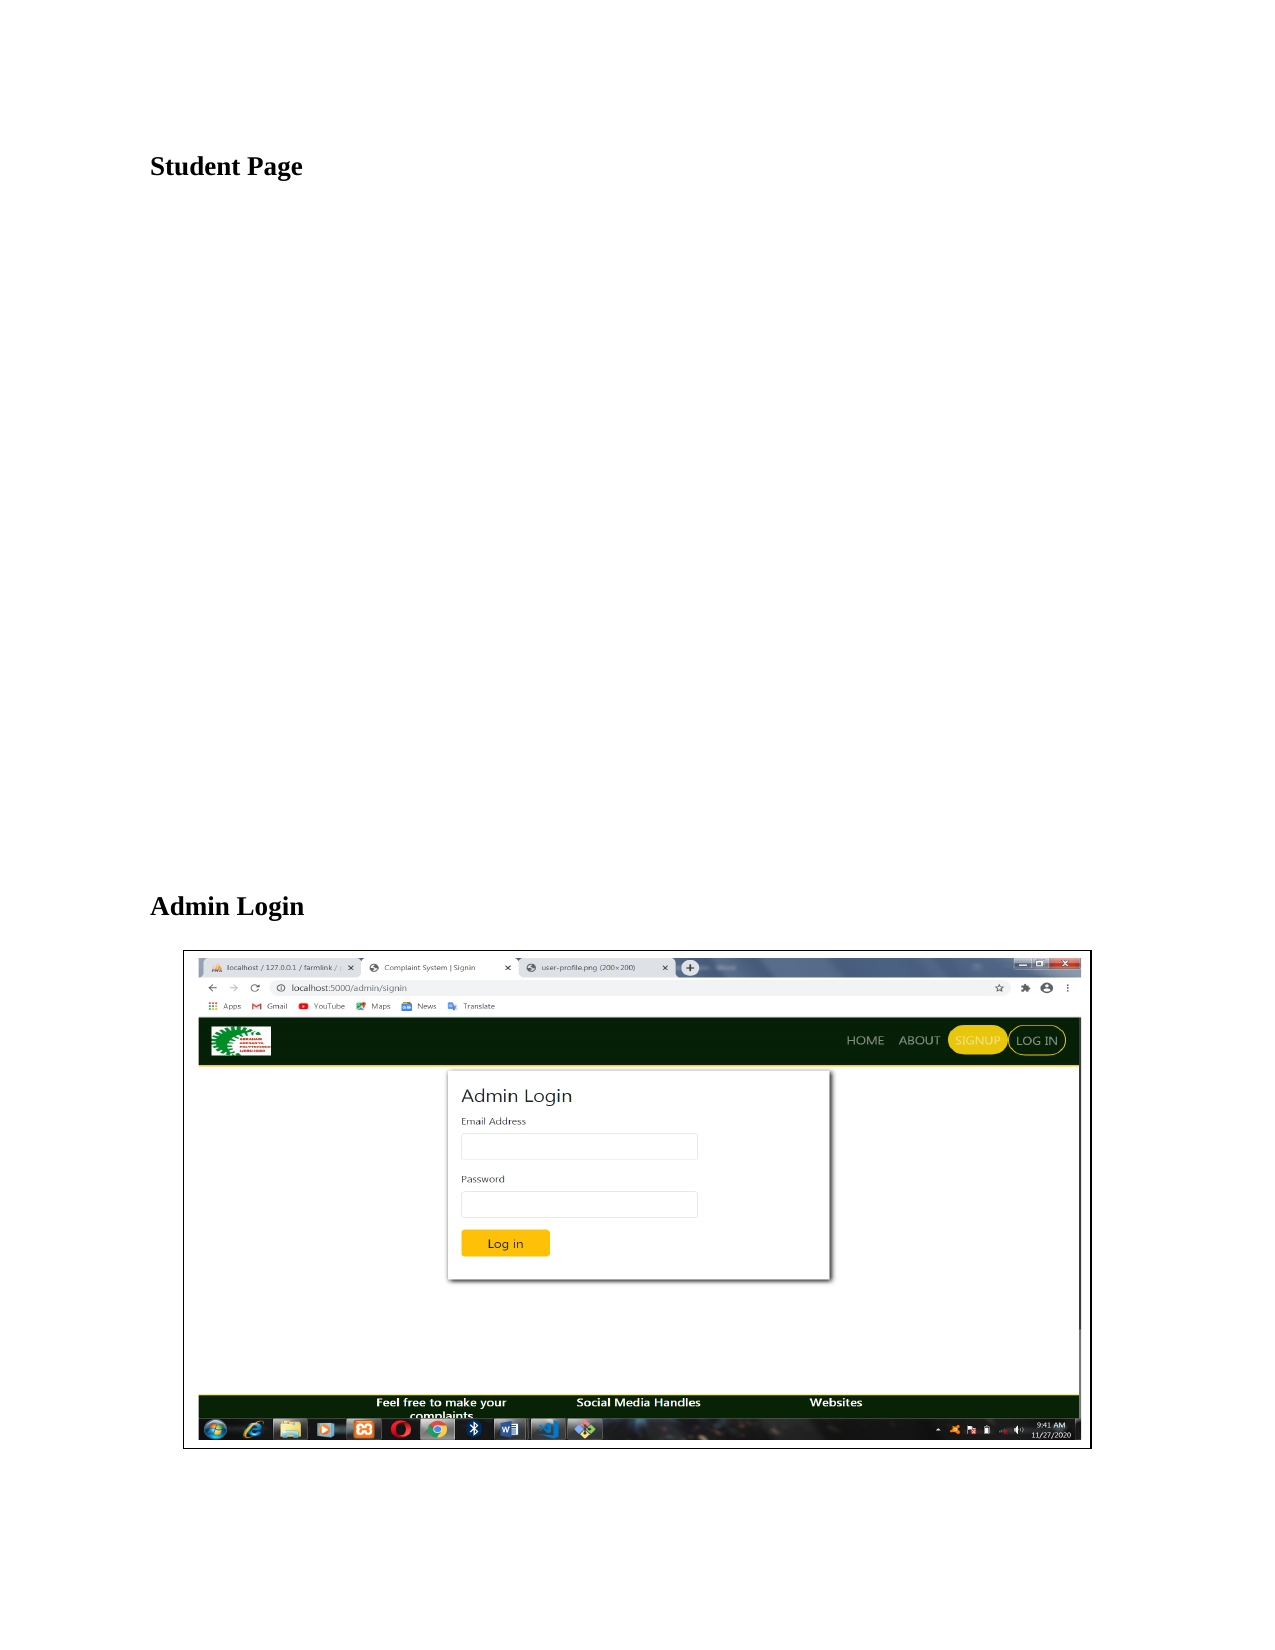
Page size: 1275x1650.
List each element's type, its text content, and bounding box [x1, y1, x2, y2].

text Admin Login [150, 890, 1125, 921]
picture [198, 958, 1082, 1440]
text Student Page [150, 150, 1125, 181]
